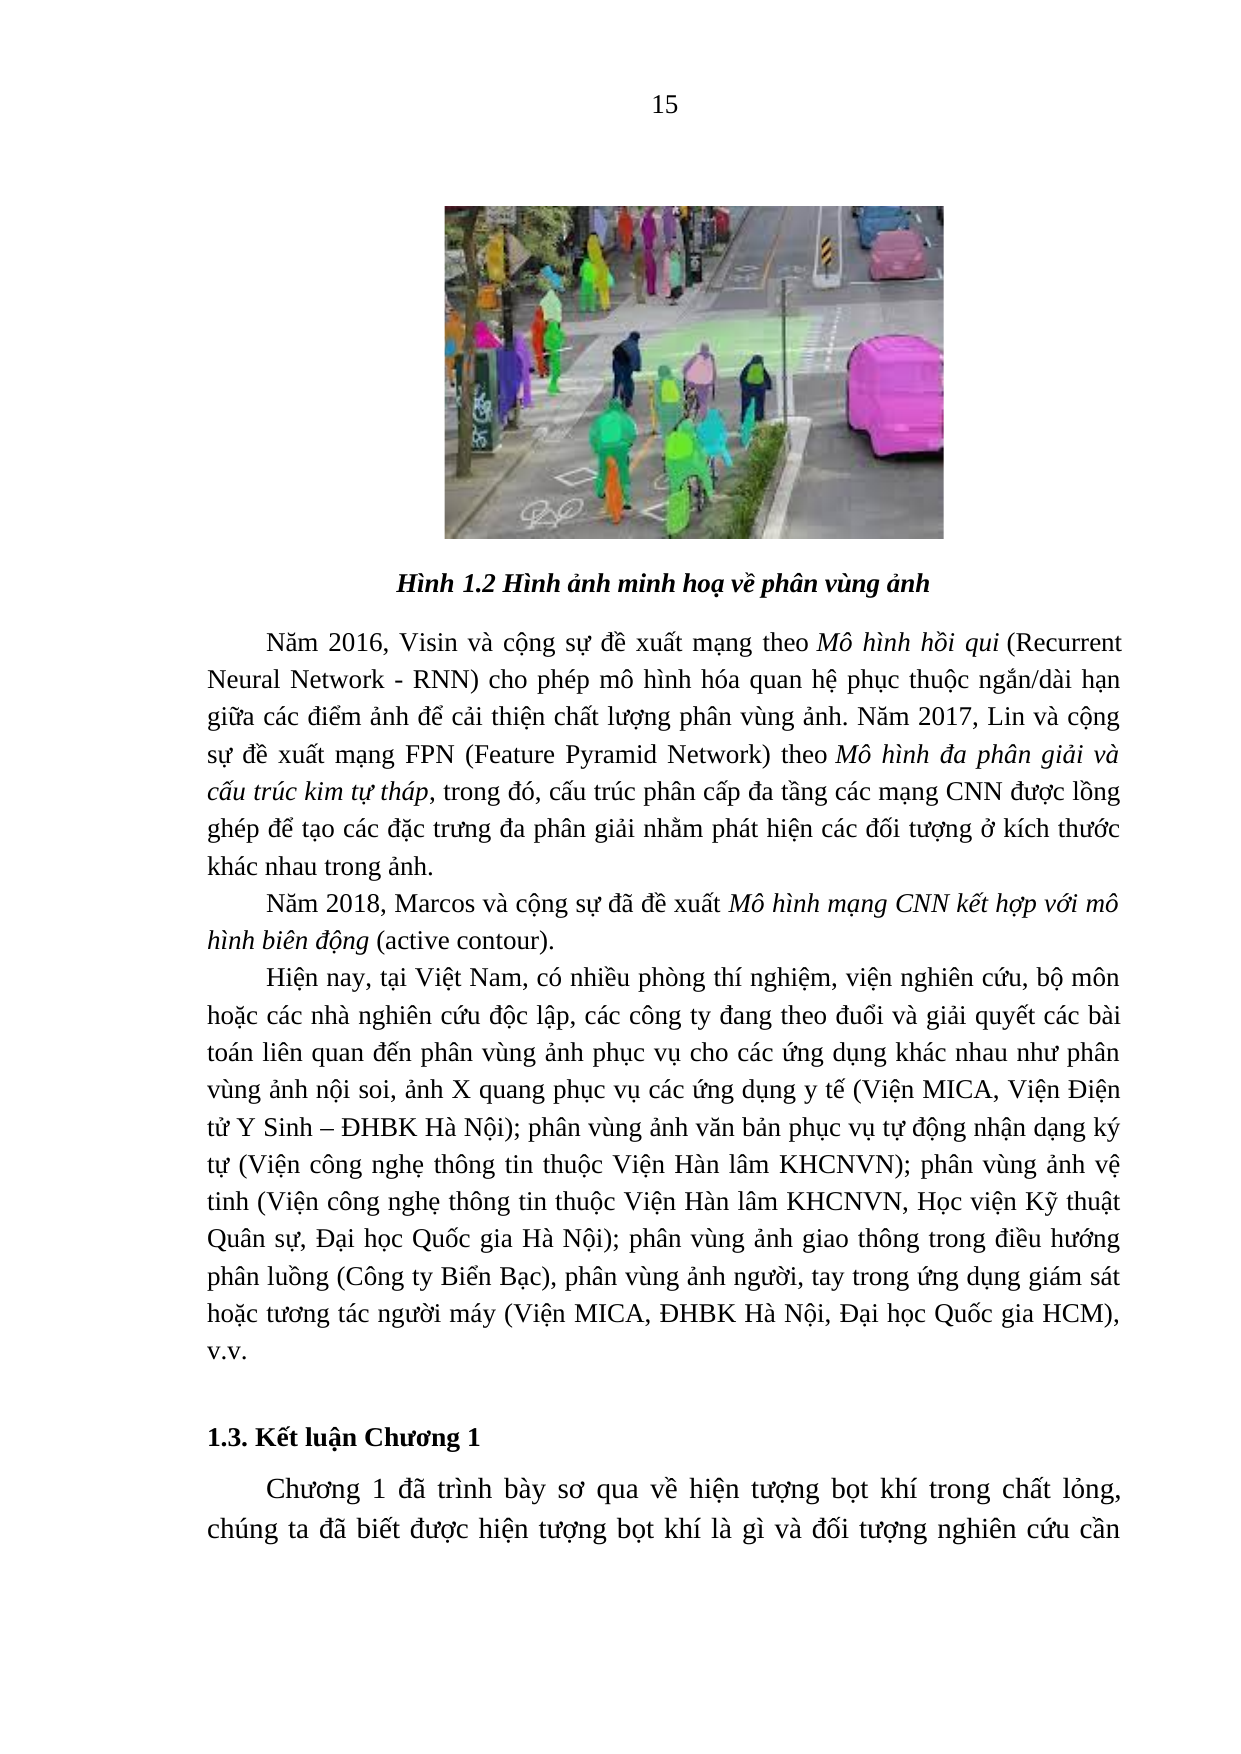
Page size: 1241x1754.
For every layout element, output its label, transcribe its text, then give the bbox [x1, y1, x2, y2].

text Hiện nay, tại Việt Nam, có nhiều phòng thí nghiệm, viện nghiên cứu, bộ môn hoặc các nhà nghiên cứu độc lập, các công ty đang theo đuổi và giải quyết các bài toán liên quan đến phân vùng ảnh phục vụ cho các ứng dụng khác nhau như phân vùng ảnh nội soi, ảnh X quang phục vụ các ứng dụng y tế (Viện MICA, Viện Điện tử Y Sinh – ĐHBK Hà Nội); phân vùng ảnh văn bản phục vụ tự động nhận dạng ký tự (Viện công nghẹ thông tin thuộc Viện Hàn lâm KHCNVN); phân vùng ảnh vệ tinh (Viện công nghẹ thông tin thuộc Viện Hàn lâm KHCNVN, Học viện Kỹ thuật Quân sự, Đại học Quốc gia Hà Nội); phân vùng ảnh giao thông trong điều hướng phân luồng (Công ty Biển Bạc), phân vùng ảnh người, tay trong ứng dụng giám sát hoặc tương tác người máy (Viện MICA, ĐHBK Hà Nội, Đại học Quốc gia HCM), v.v. [207, 961, 1122, 1366]
subtitle 1.3. Kết luận Chương 1 [207, 1421, 1122, 1453]
picture [444, 206, 944, 539]
text Hình 1.2 Hình ảnh minh hoạ về phân vùng ảnh [207, 567, 1122, 598]
text Năm 2016, Visin và cộng sự đề xuất mạng theo Mô hình hồi qui (Recurrent Neural Network - RNN) cho phép mô hình hóa quan hệ phục thuộc ngắn/dài hạn giữa các điểm ảnh để cải thiện chất lượng phân vùng ảnh. Năm 2017, Lin và cộng sự đề xuất mạng FPN (Feature Pyramid Network) theo Mô hình đa phân giải và cấu trúc kim tự tháp, trong đó, cấu trúc phân cấp đa tầng các mạng CNN được lồng ghép để tạo các đặc trưng đa phân giải nhằm phát hiện các đối tượng ở kích thước khác nhau trong ảnh. [207, 626, 1122, 881]
text Năm 2018, Marcos và cộng sự đã đề xuất Mô hình mạng CNN kết hợp với mô hình biên động (active contour). [207, 887, 1122, 955]
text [207, 1471, 1122, 1545]
